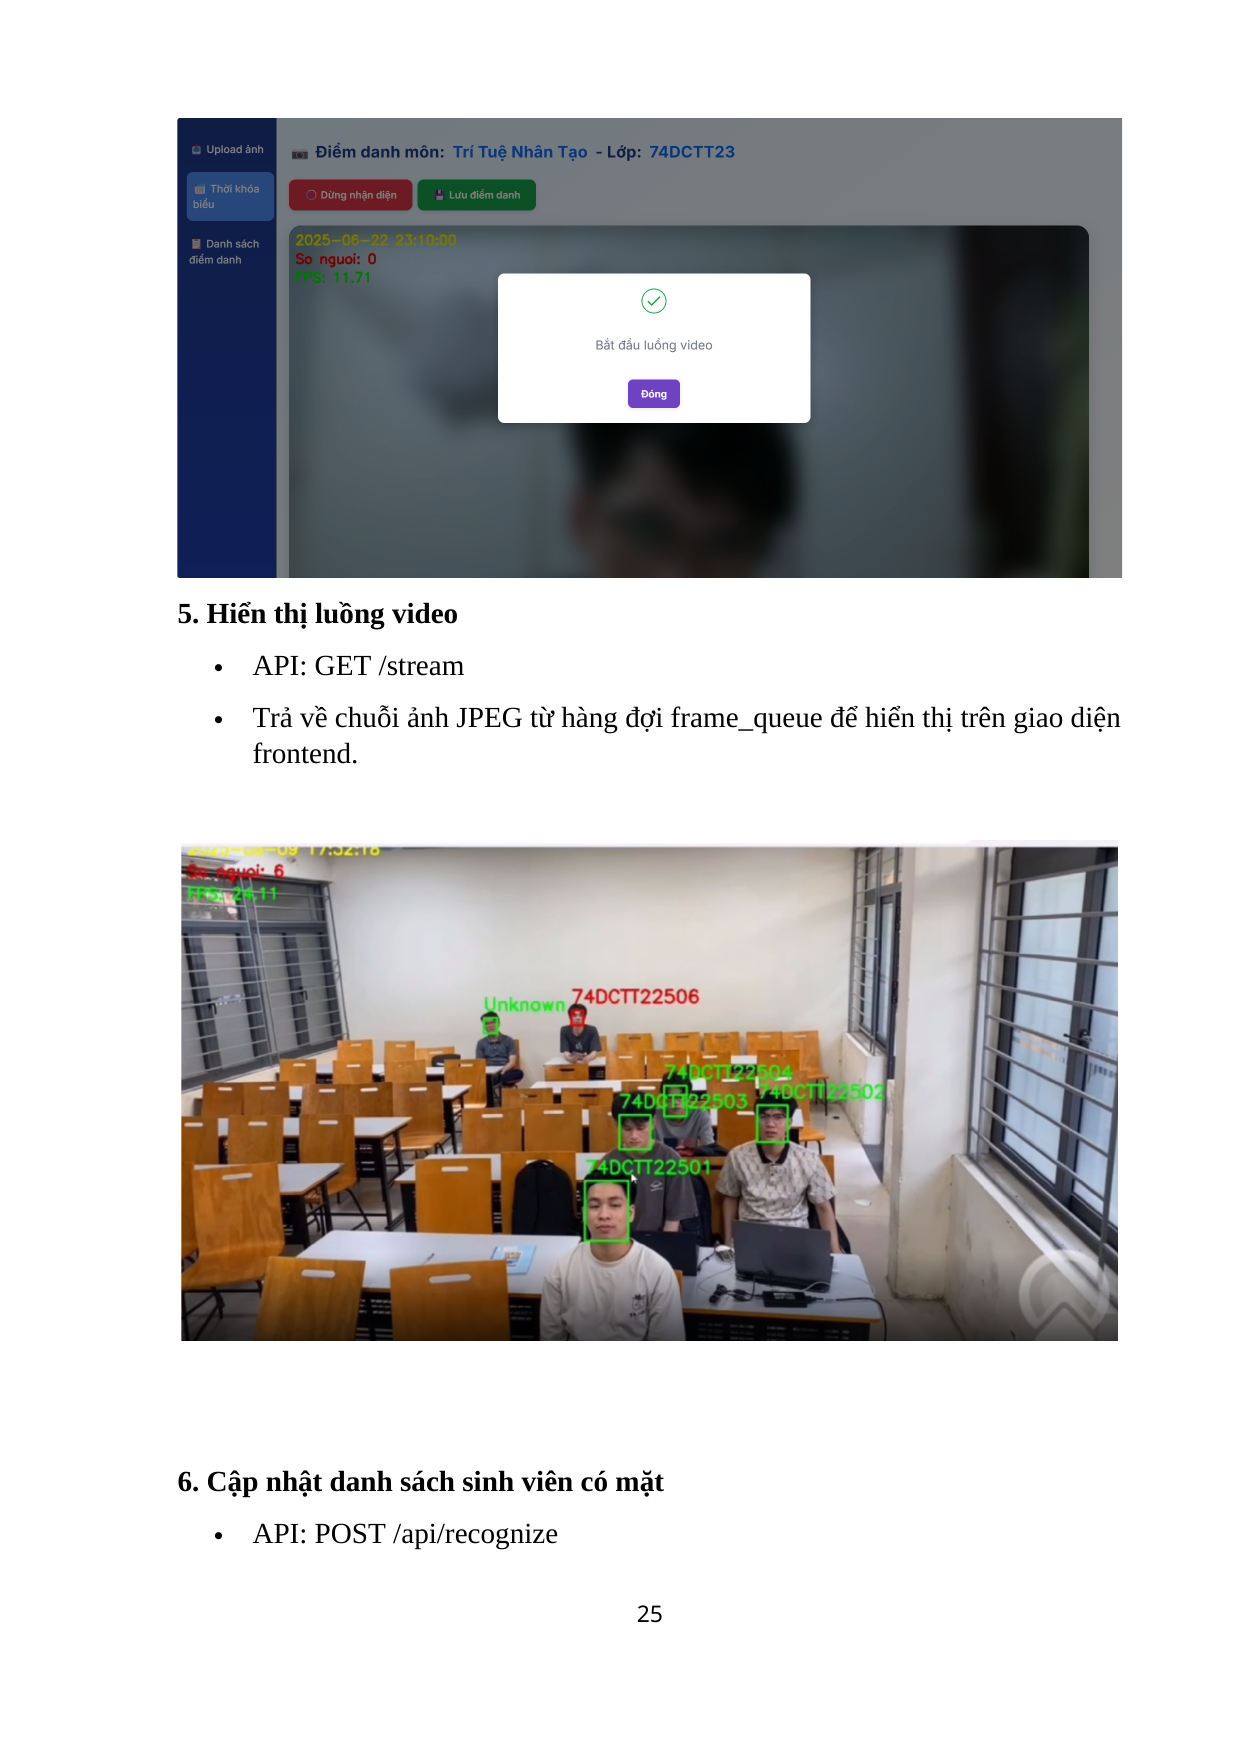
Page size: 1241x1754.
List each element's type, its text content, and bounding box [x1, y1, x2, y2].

text 5. Hiển thị luồng video [177, 596, 1122, 629]
list Trả về chuỗi ảnh JPEG từ hàng đợi frame_queue để hiển thị trên giao diện frontend. [215, 700, 1122, 769]
picture [181, 840, 1118, 1341]
list API: GET /stream [215, 648, 1122, 682]
list API: POST /api/recognize [215, 1516, 1122, 1550]
text 6. Cập nhật danh sách sinh viên có mặt [177, 1464, 1122, 1497]
picture [177, 118, 1123, 578]
